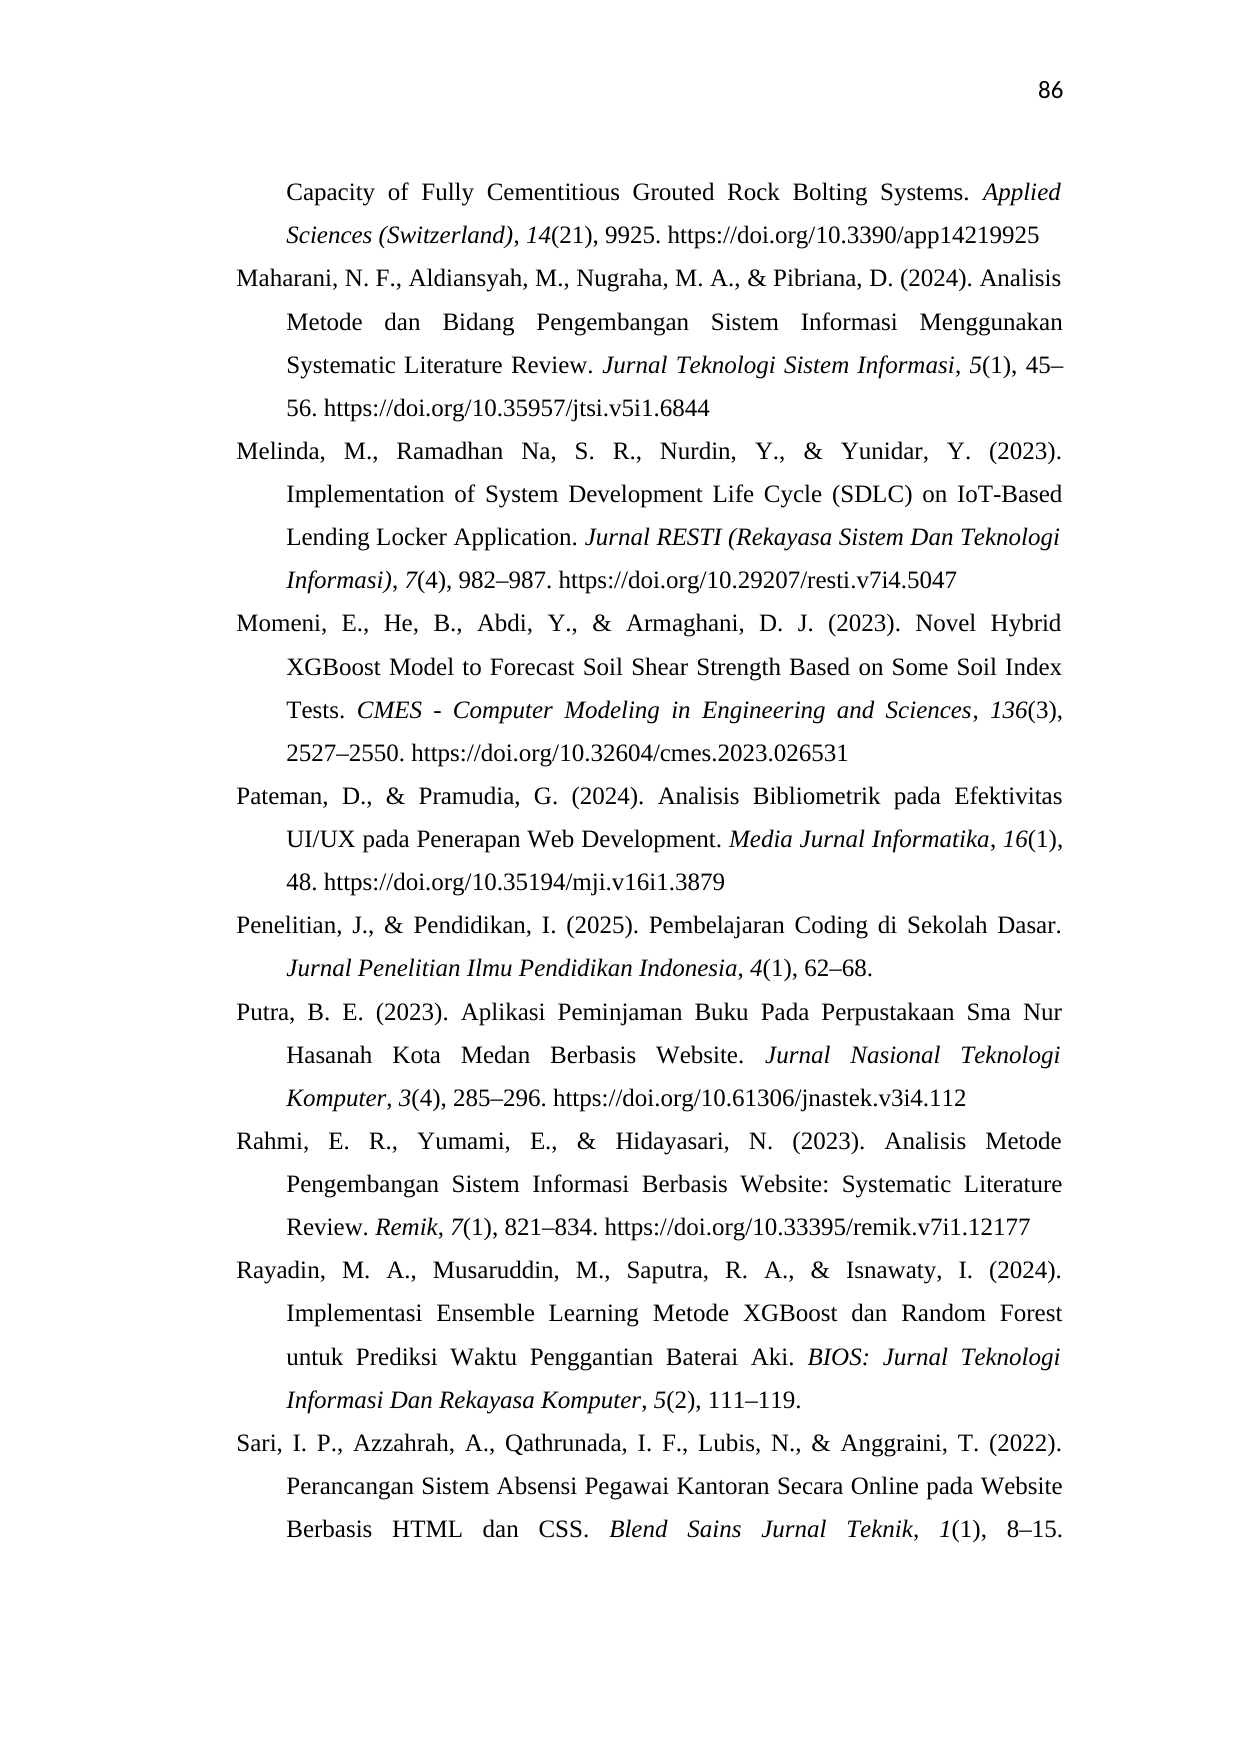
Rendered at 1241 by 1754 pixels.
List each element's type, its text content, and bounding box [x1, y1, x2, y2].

text Maharani, N. F., Aldiansyah, M., Nugraha, M. A., & Pibriana, D. (2024). Analisis Metode dan Bidang Pengembangan Sistem Informasi Menggunakan Systematic Literature Review. Jurnal Teknologi Sistem Informasi, 5(1), 45–56. https://doi.org/10.35957/jtsi.v5i1.6844 [236, 263, 1063, 422]
text Pateman, D., & Pramudia, G. (2024). Analisis Bibliometrik pada Efektivitas UI/UX pada Penerapan Web Development. Media Jurnal Informatika, 16(1), 48. https://doi.org/10.35194/mji.v16i1.3879 [236, 781, 1063, 896]
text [236, 177, 1063, 249]
text Momeni, E., He, B., Abdi, Y., & Armaghani, D. J. (2023). Novel Hybrid XGBoost Model to Forecast Soil Shear Strength Based on Some Soil Index Tests. CMES - Computer Modeling in Engineering and Sciences, 136(3), 2527–2550. https://doi.org/10.32604/cmes.2023.026531 [236, 608, 1063, 767]
text Rahmi, E. R., Yumami, E., & Hidayasari, N. (2023). Analisis Metode Pengembangan Sistem Informasi Berbasis Website: Systematic Literature Review. Remik, 7(1), 821–834. https://doi.org/10.33395/remik.v7i1.12177 [236, 1126, 1063, 1241]
text Putra, B. E. (2023). Aplikasi Peminjaman Buku Pada Perpustakaan Sma Nur Hasanah Kota Medan Berbasis Website. Jurnal Nasional Teknologi Komputer, 3(4), 285–296. https://doi.org/10.61306/jnastek.v3i4.112 [236, 997, 1063, 1112]
text Rayadin, M. A., Musaruddin, M., Saputra, R. A., & Isnawaty, I. (2024). Implementasi Ensemble Learning Metode XGBoost dan Random Forest untuk Prediksi Waktu Penggantian Baterai Aki. BIOS: Jurnal Teknologi Informasi Dan Rekayasa Komputer, 5(2), 111–119. [236, 1255, 1063, 1413]
text Melinda, M., Ramadhan Na, S. R., Nurdin, Y., & Yunidar, Y. (2023). Implementation of System Development Life Cycle (SDLC) on IoT-Based Lending Locker Application. Jurnal RESTI (Rekayasa Sistem Dan Teknologi Informasi), 7(4), 982–987. https://doi.org/10.29207/resti.v7i4.5047 [236, 436, 1063, 594]
text Penelitian, J., & Pendidikan, I. (2025). Pembelajaran Coding di Sekolah Dasar. Jurnal Penelitian Ilmu Pendidikan Indonesia, 4(1), 62–68. [236, 910, 1063, 982]
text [236, 1428, 1063, 1543]
